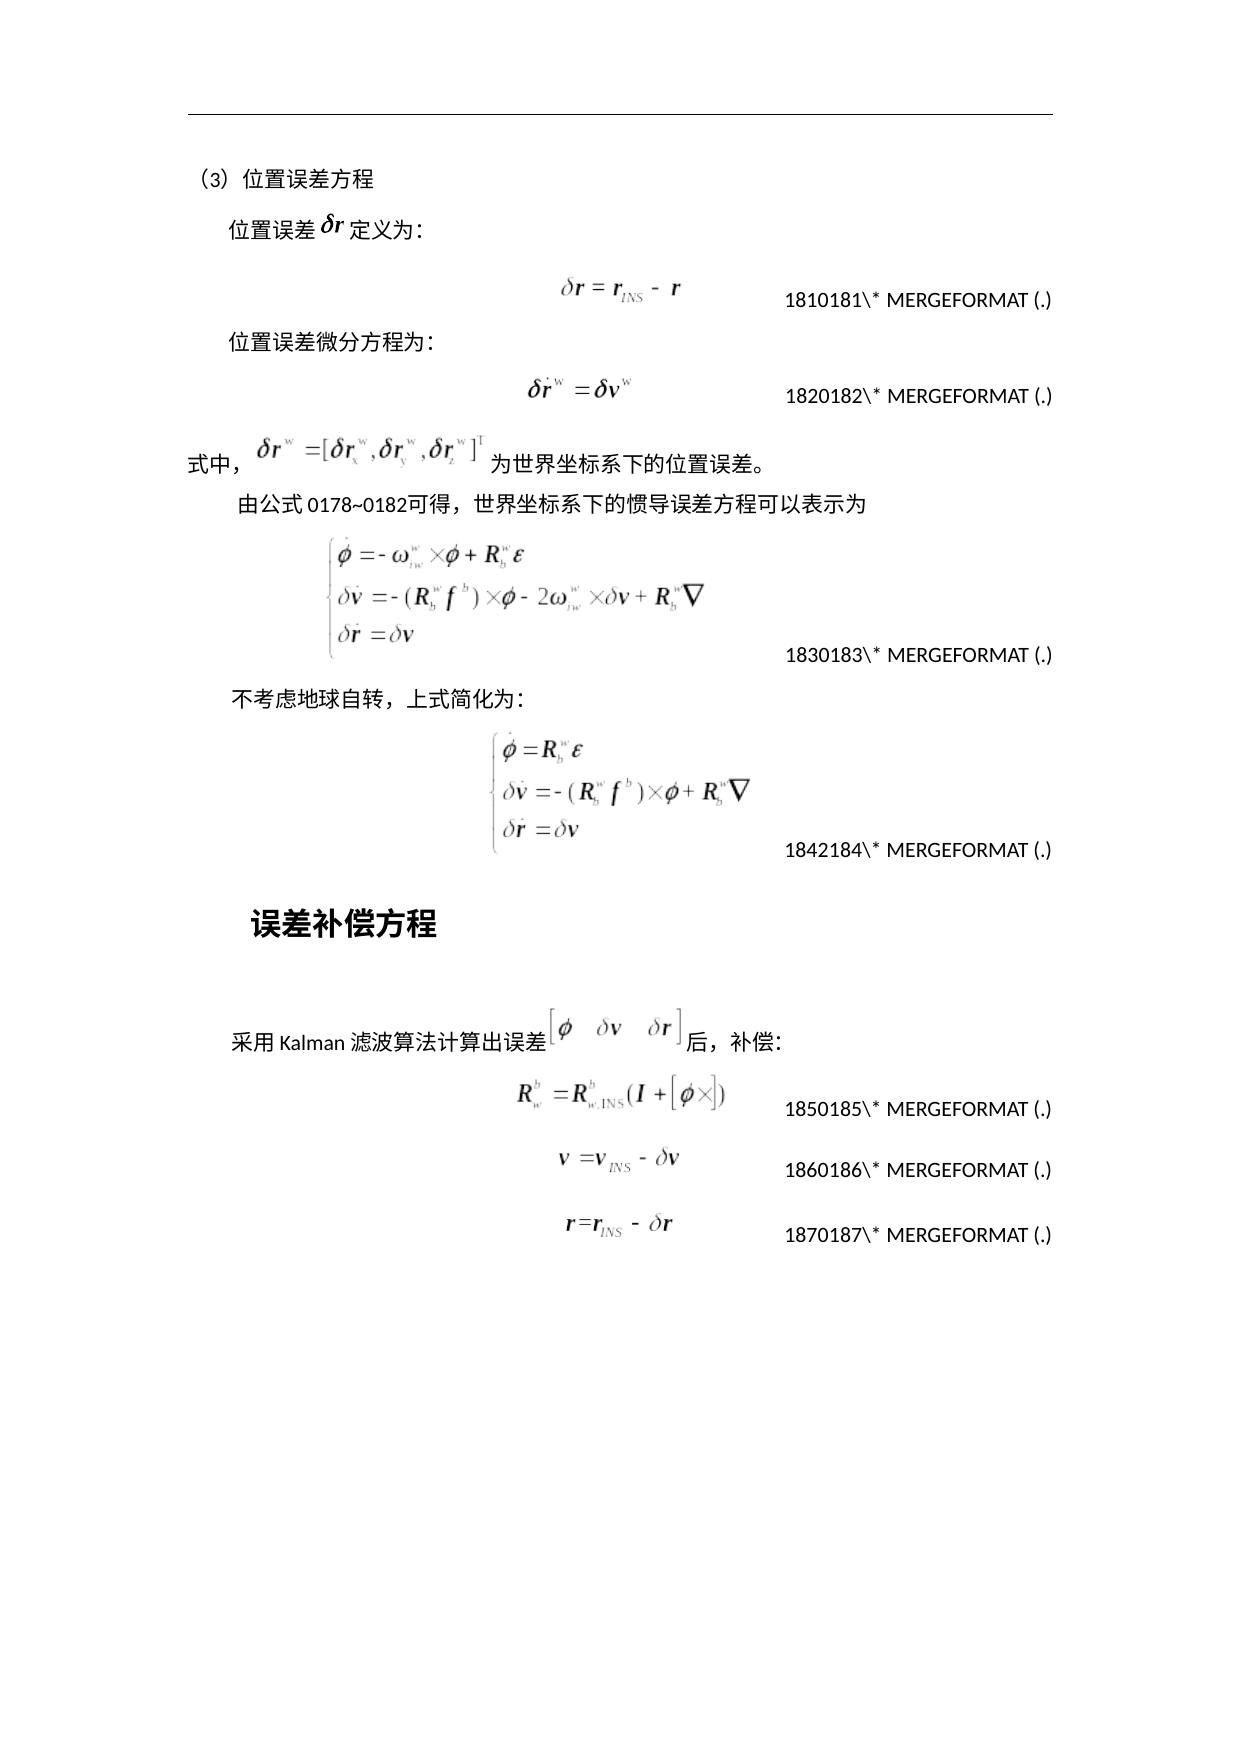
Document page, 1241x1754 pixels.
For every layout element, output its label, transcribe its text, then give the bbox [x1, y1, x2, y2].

text 采用Kalman滤波算法计算出误差后，补偿： [187, 1000, 1053, 1065]
text 式中，为世界坐标系下的位置误差。 [187, 422, 1053, 487]
text 不考虑地球自转，上式简化为： [187, 682, 1053, 714]
list 位置误差定义为： [229, 194, 1053, 259]
list 位置误差微分方程为： [229, 324, 1053, 357]
subtitle 误差补偿方程 [187, 889, 1053, 954]
text 由公式~可得，世界坐标系下的惯导误差方程可以表示为 [187, 487, 1053, 519]
text （3）位置误差方程 [187, 162, 1053, 194]
